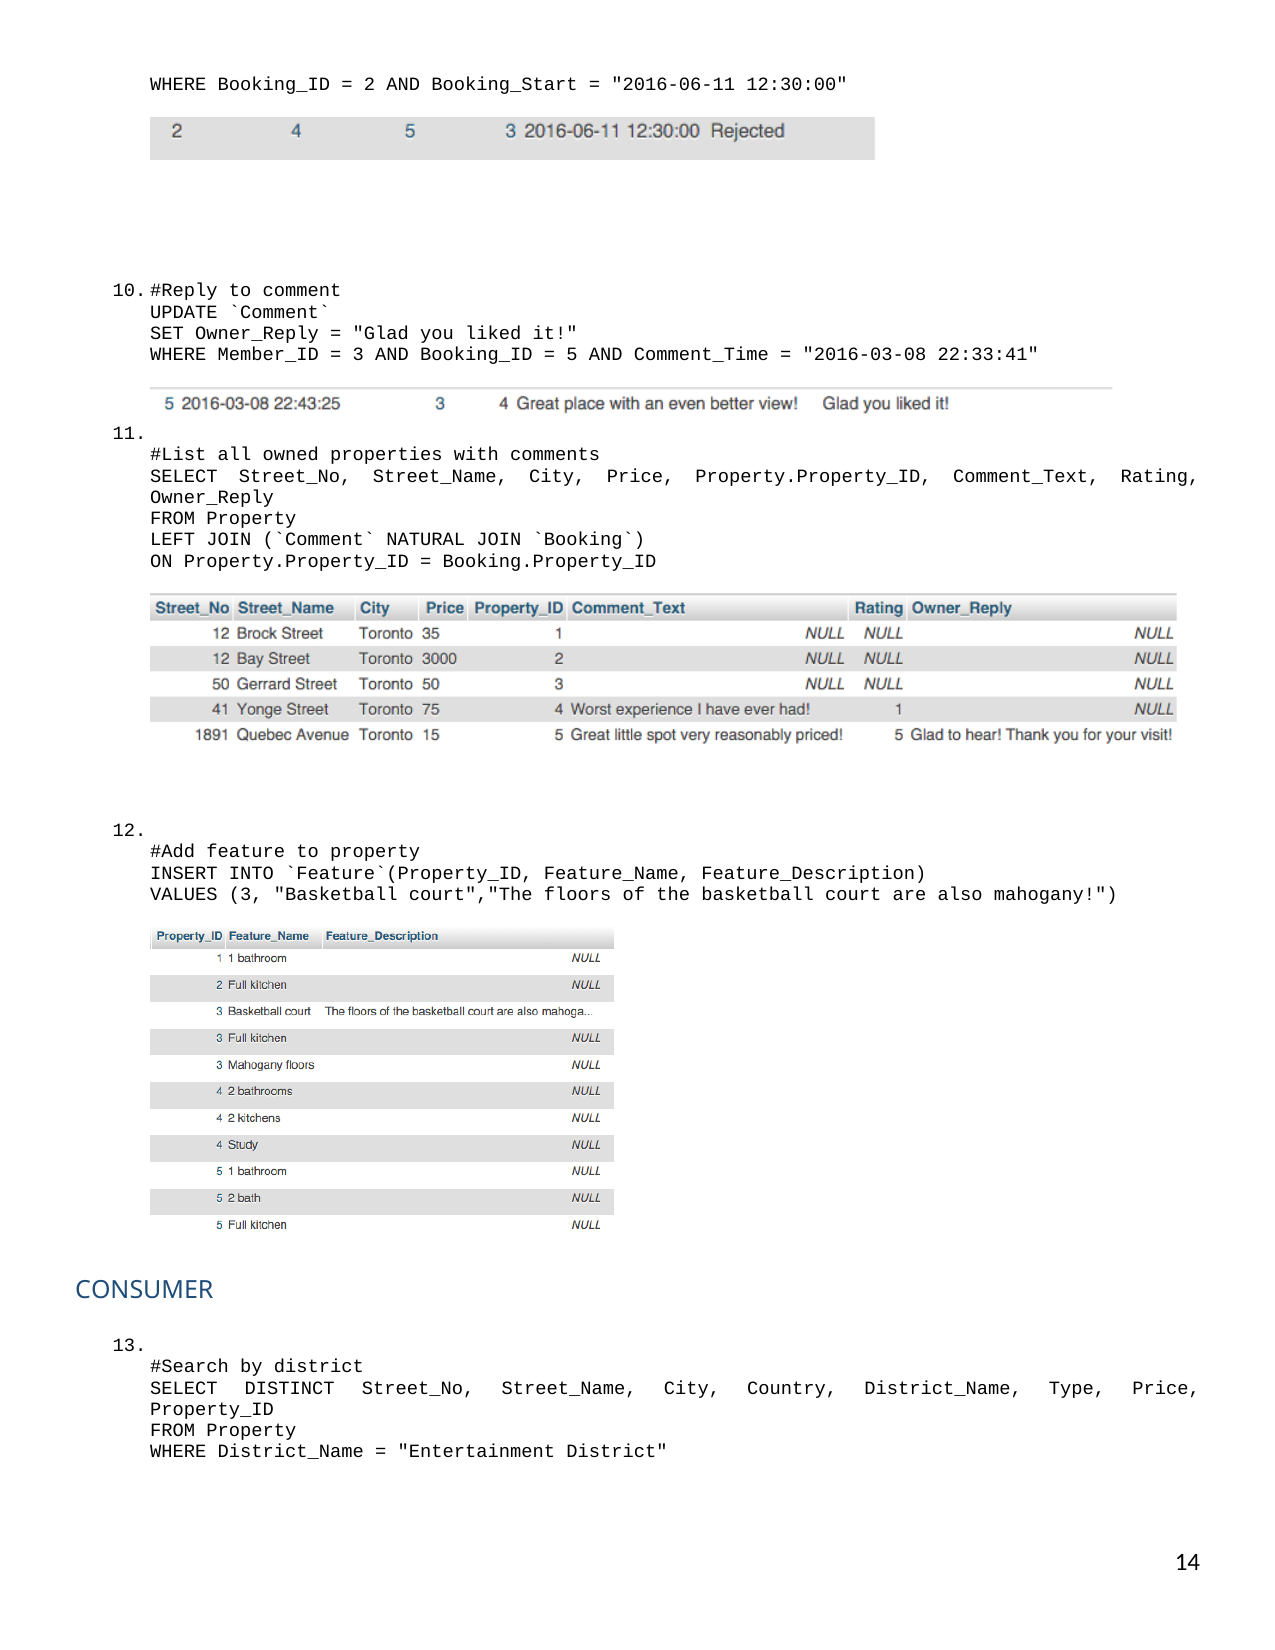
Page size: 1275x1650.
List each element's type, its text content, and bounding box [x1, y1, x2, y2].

list ON Property.Property_ID = Booking.Property_ID [150, 551, 1200, 573]
list #Search by district [150, 1357, 1200, 1378]
list #Reply to comment [112, 281, 1200, 302]
picture [150, 593, 1178, 751]
list WHERE District_Name = "Entertainment District" [150, 1442, 1200, 1463]
list WHERE Booking_ID = 2 AND Booking_Start = "2016-06-11 12:30:00" [150, 75, 1200, 96]
list FROM Property [150, 509, 1200, 530]
list VALUES (3, "Basketball court","The floors of the basketball court are also mahogany!") [150, 885, 1200, 906]
list SELECT DISTINCT Street_No, Street_Name, City, Country, District_Name, Type, Price, Property_ID [150, 1378, 1200, 1421]
list UPDATE `Comment` [150, 302, 1200, 324]
picture [150, 117, 878, 160]
list WHERE Member_ID = 3 AND Booking_ID = 5 AND Comment_Time = "2016-03-08 22:33:41" [150, 345, 1200, 366]
list FROM Property [150, 1421, 1200, 1442]
list #List all owned properties with comments [150, 445, 1200, 466]
list SELECT Street_No, Street_Name, City, Price, Property.Property_ID, Comment_Text, Rating, Owner_Reply [150, 466, 1200, 509]
list #Add feature to property [150, 842, 1200, 863]
list SET Owner_Reply = "Glad you liked it!" [150, 324, 1200, 345]
list INSERT INTO `Feature`(Property_ID, Feature_Name, Feature_Description) [150, 863, 1200, 885]
picture [150, 387, 1115, 424]
picture [150, 927, 615, 1237]
subtitle CONSUMER [75, 1271, 1200, 1305]
list LEFT JOIN (`Comment` NATURAL JOIN `Booking`) [150, 530, 1200, 551]
